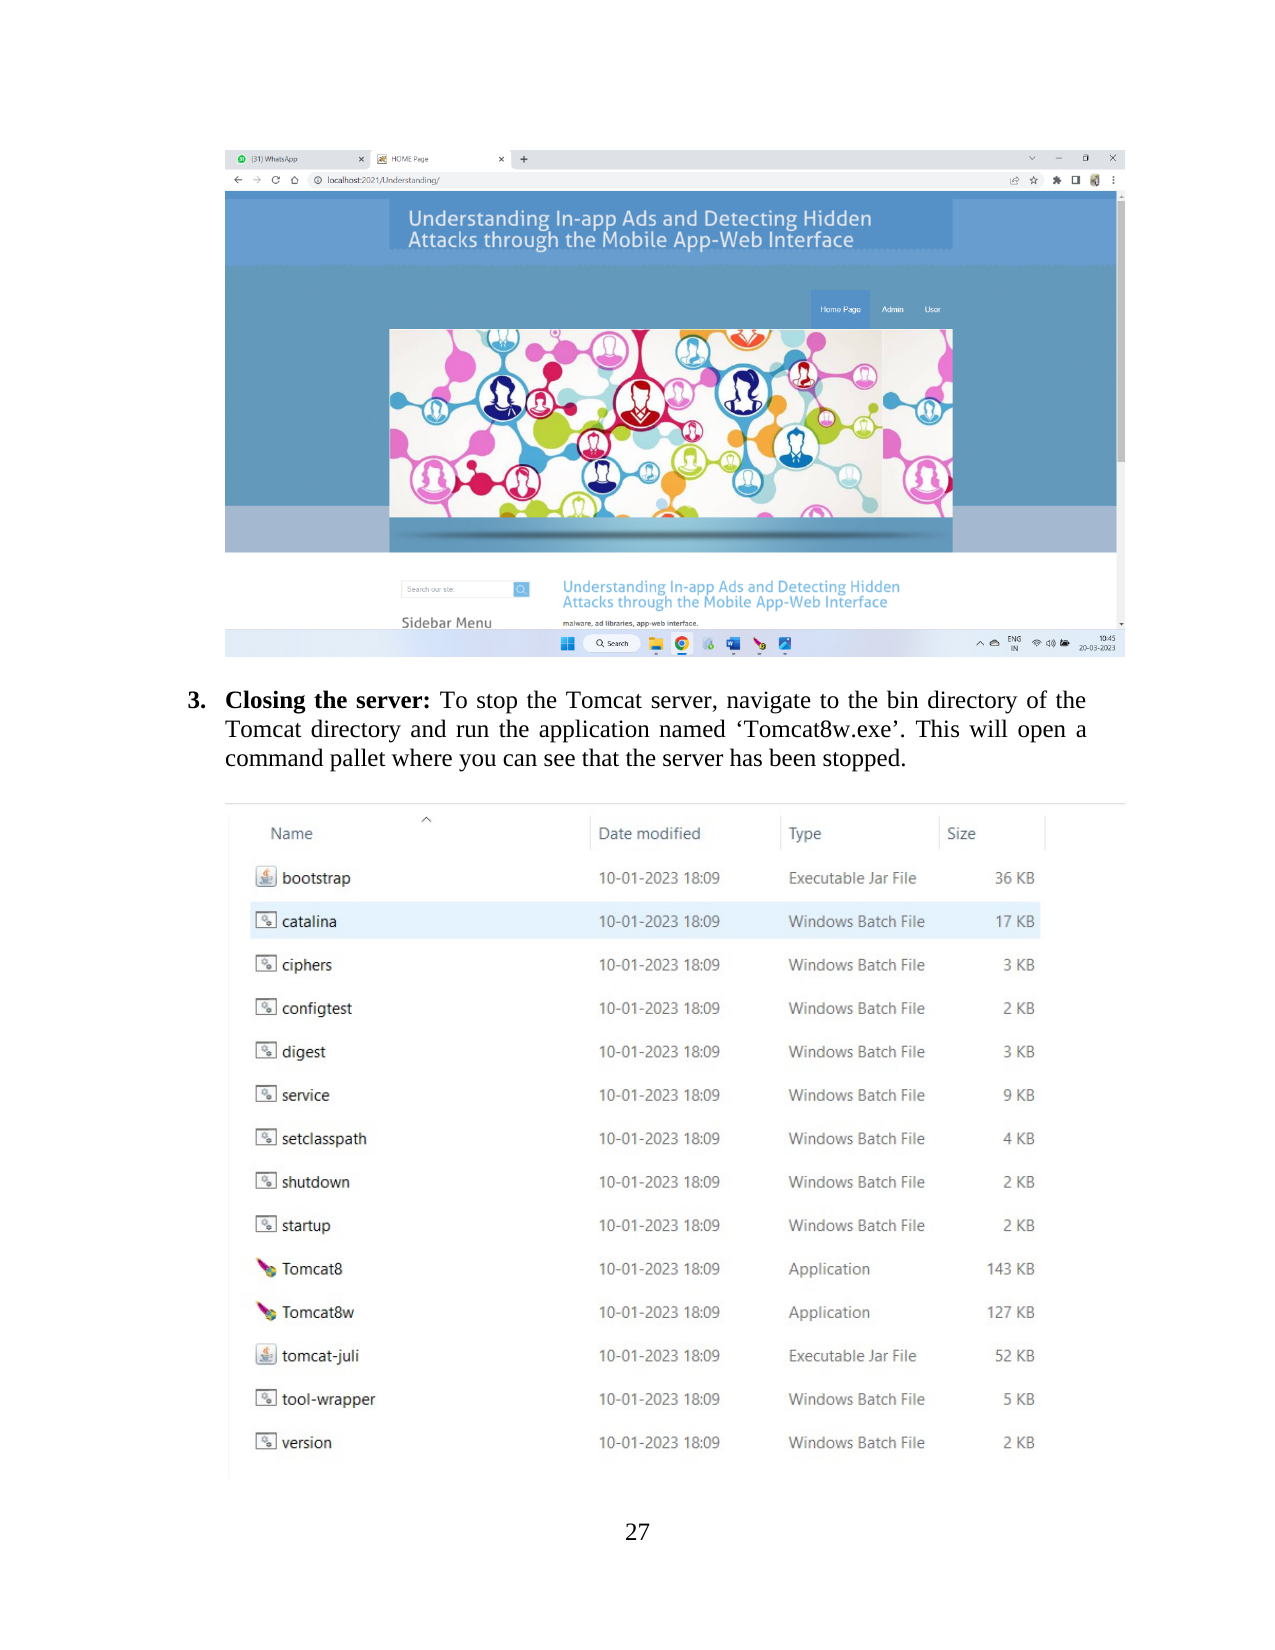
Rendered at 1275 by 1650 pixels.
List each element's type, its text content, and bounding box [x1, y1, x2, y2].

picture [225, 150, 1125, 657]
picture [225, 800, 1125, 1479]
list Closing the server: To stop the Tomcat server, navigate to the bin directory of the Tomcat directory and run the application named ‘Tomcat8w.exe’. This will open a command pallet where you can see that the server has been stopped. [187, 685, 1087, 772]
